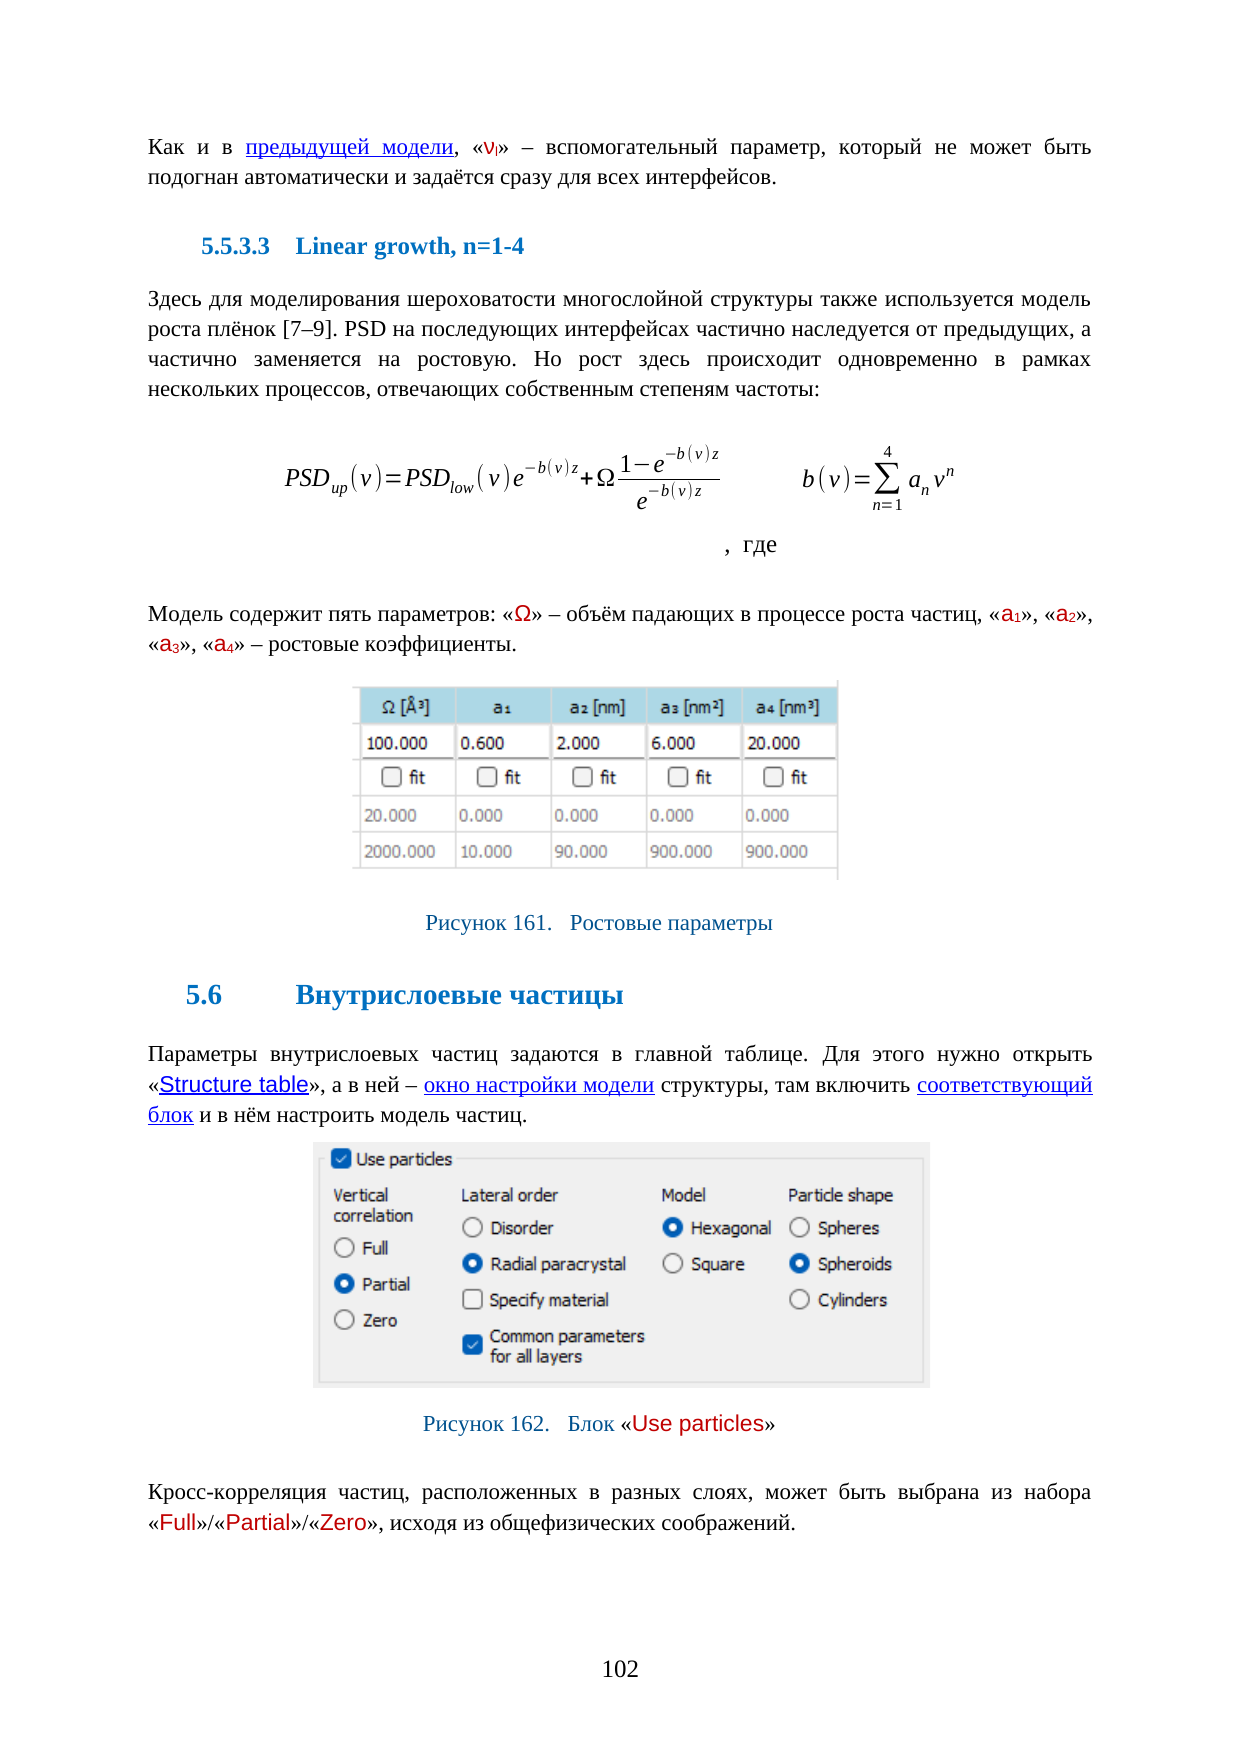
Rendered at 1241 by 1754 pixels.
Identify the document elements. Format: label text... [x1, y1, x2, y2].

subtitle Внутрислоевые частицы [155, 977, 1093, 1010]
text , где [148, 443, 1093, 558]
picture [352, 680, 845, 880]
picture [313, 1142, 931, 1388]
text Кросс-корреляция частиц, расположенных в разных слоях, может быть выбрана из набора «Full»/«Partial»/«Zero», исходя из общефизических соображений. [148, 1478, 1093, 1535]
text Как и в предыдущей модели, «νl» – вспомогательный параметр, который не может быть подогнан автоматически и задаётся сразу для всех интерфейсов. [148, 133, 1093, 189]
subtitle Linear growth, n=1-4 [201, 231, 1093, 260]
text Модель содержит пять параметров: «Ω» – объём падающих в процессе роста частиц, «a1», «a2», «a3», «a4» – ростовые коэффициенты. [148, 599, 1093, 656]
text Параметры внутрислоевых частиц задаются в главной таблице. Для этого нужно открыть «Structure table», а в ней – окно настройки модели структуры, там включить соответствующий блок и в нём настроить модель частиц. [148, 1040, 1093, 1127]
text Здесь для моделирования шероховатости многослойной структуры также используется модель роста плёнок [7–9]. PSD на последующих интерфейсах частично наследуется от предыдущих, а частично заменяется на ростовую. Но рост здесь происходит одновременно в рамках нескольких процессов, отвечающих собственным степеням частоты: [148, 285, 1093, 402]
